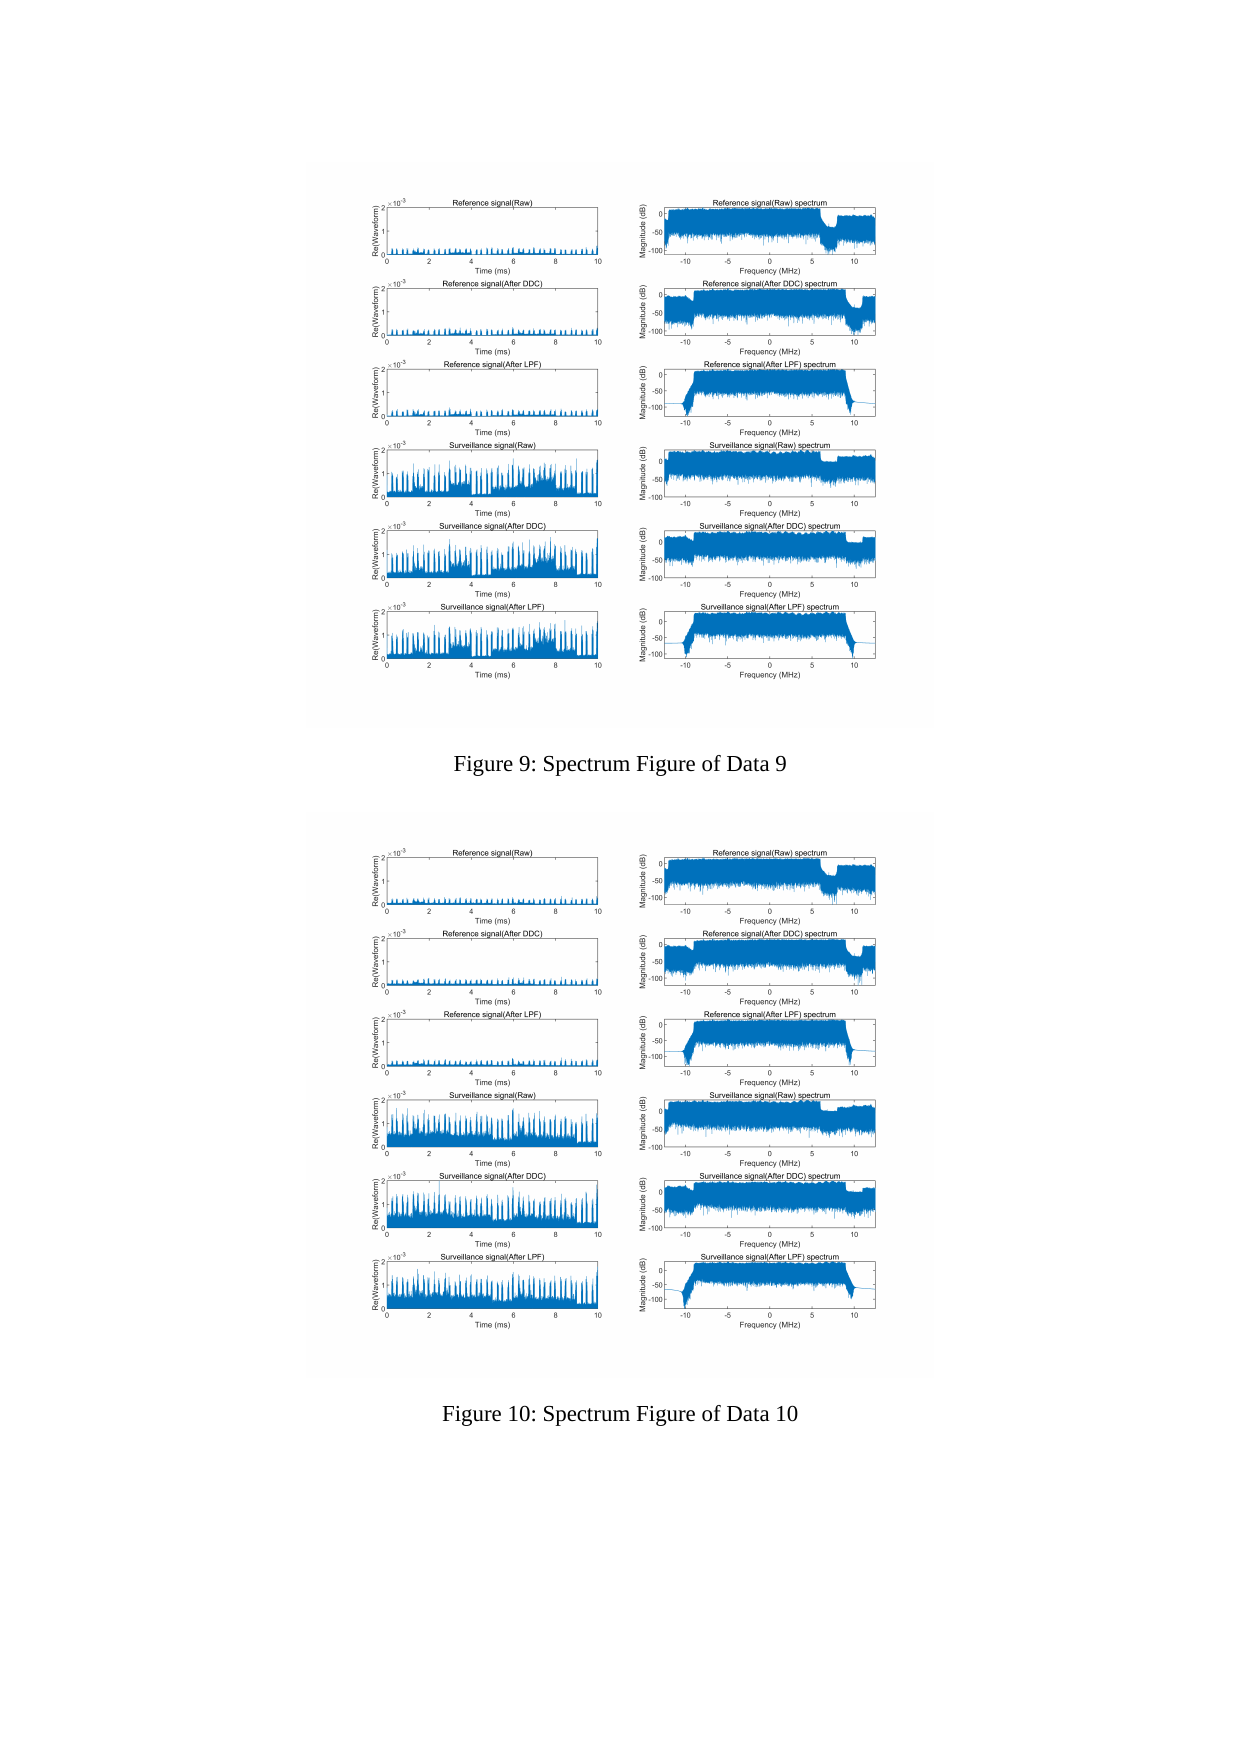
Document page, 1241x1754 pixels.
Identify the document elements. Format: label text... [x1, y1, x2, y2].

picture [305, 812, 935, 1378]
text Figure 10: Spectrum Figure of Data 10 [187, 1397, 1053, 1429]
picture [305, 162, 935, 728]
text Figure 9: Spectrum Figure of Data 9 [187, 747, 1053, 779]
